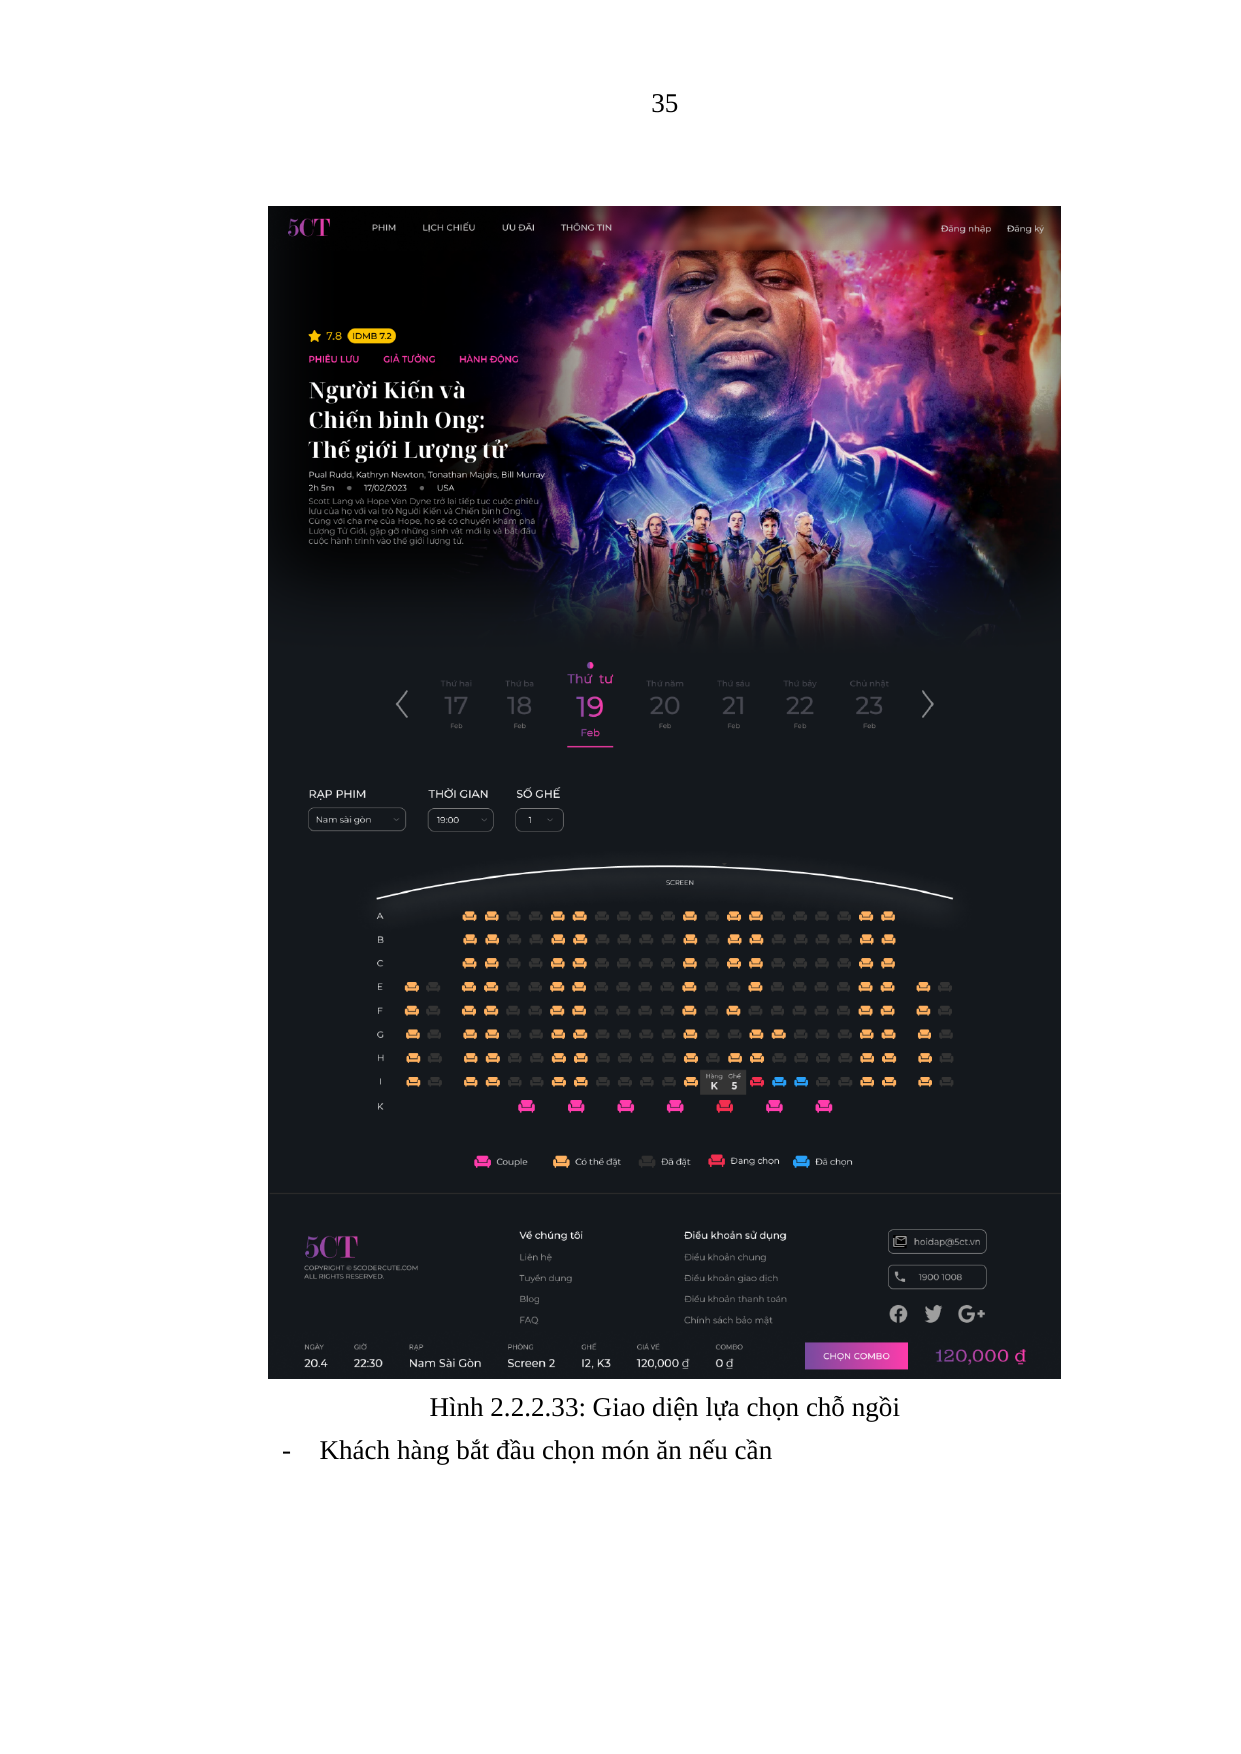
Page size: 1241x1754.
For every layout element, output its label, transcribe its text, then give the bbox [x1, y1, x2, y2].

picture [268, 206, 1061, 1379]
list Khách hàng bắt đầu chọn món ăn nếu cần [282, 1434, 1122, 1465]
